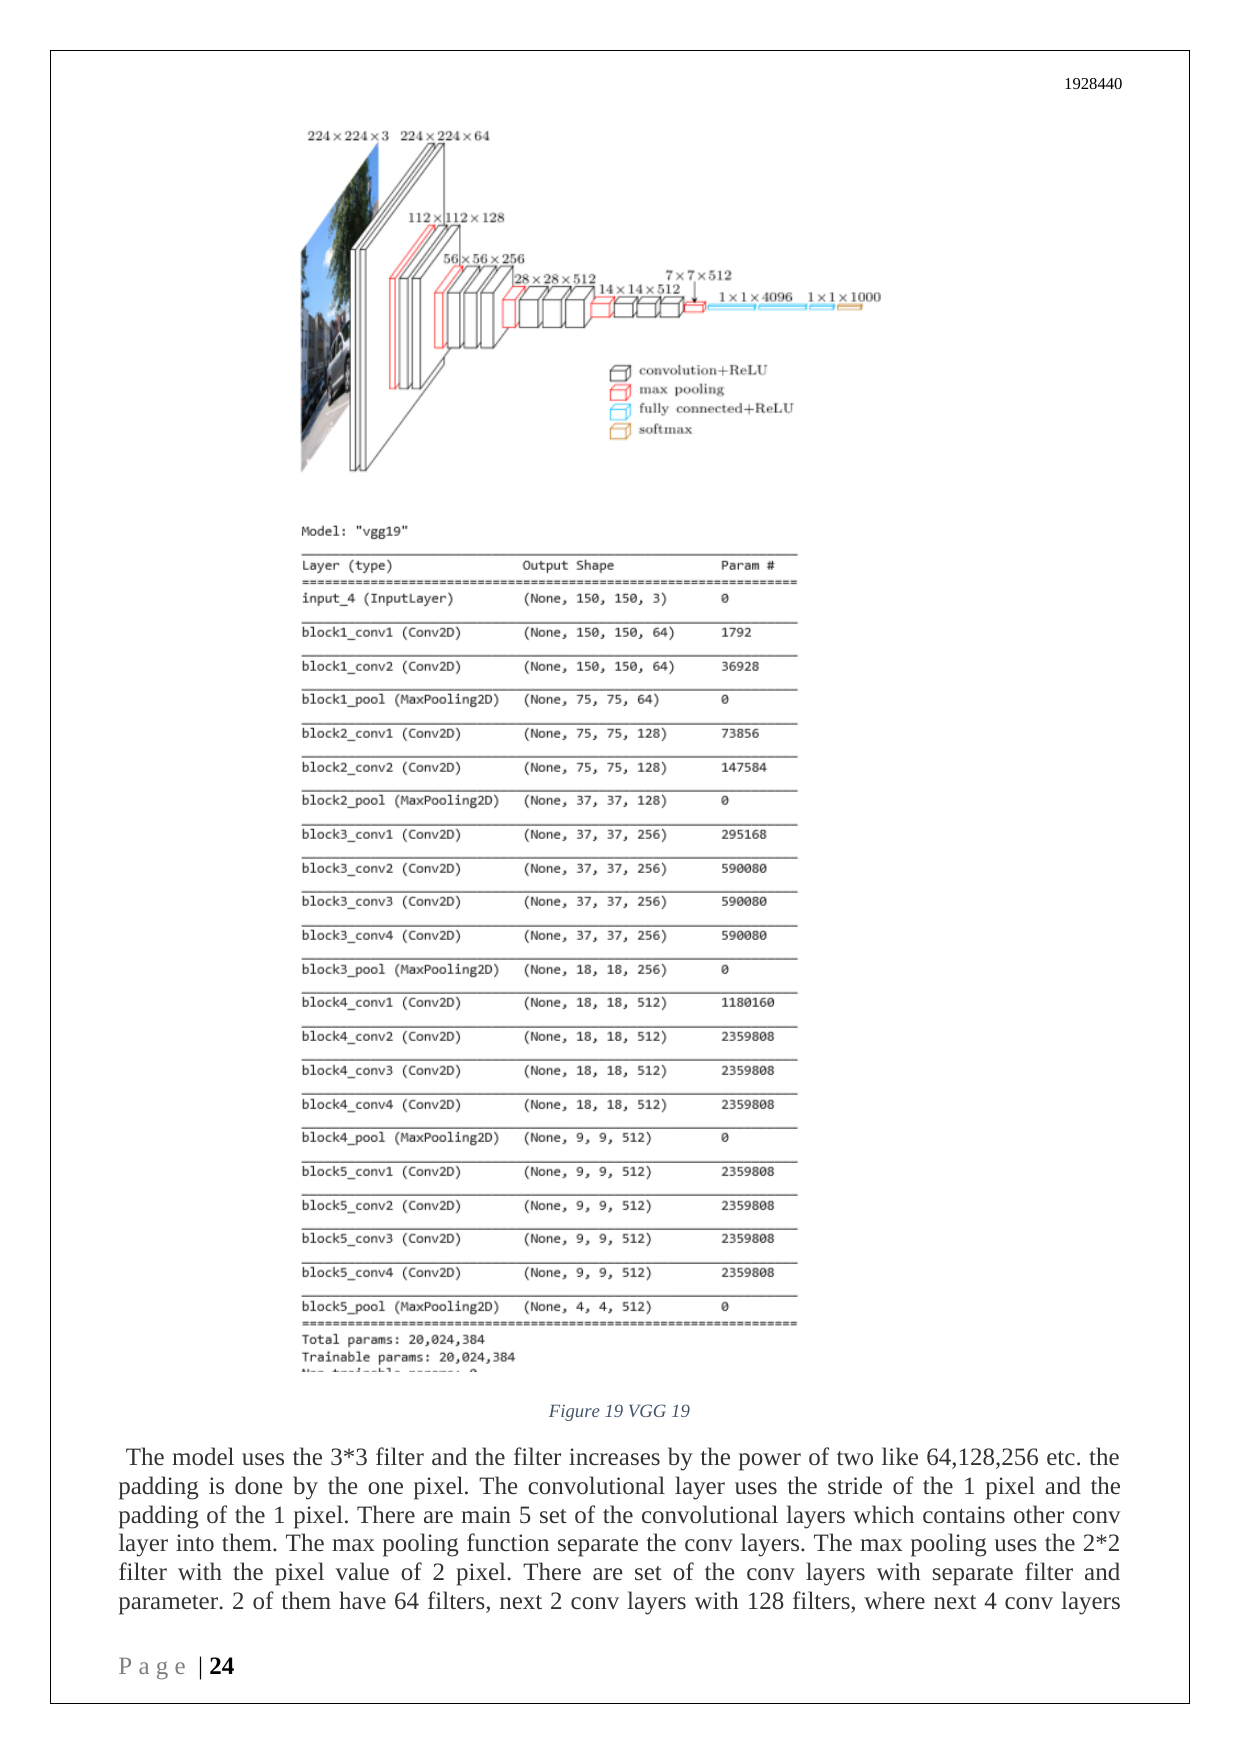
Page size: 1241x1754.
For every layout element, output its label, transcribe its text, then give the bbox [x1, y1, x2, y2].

text Figure 19 VGG 19 [118, 1400, 1122, 1421]
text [118, 1442, 1122, 1615]
picture [286, 511, 937, 1372]
picture [277, 118, 898, 483]
